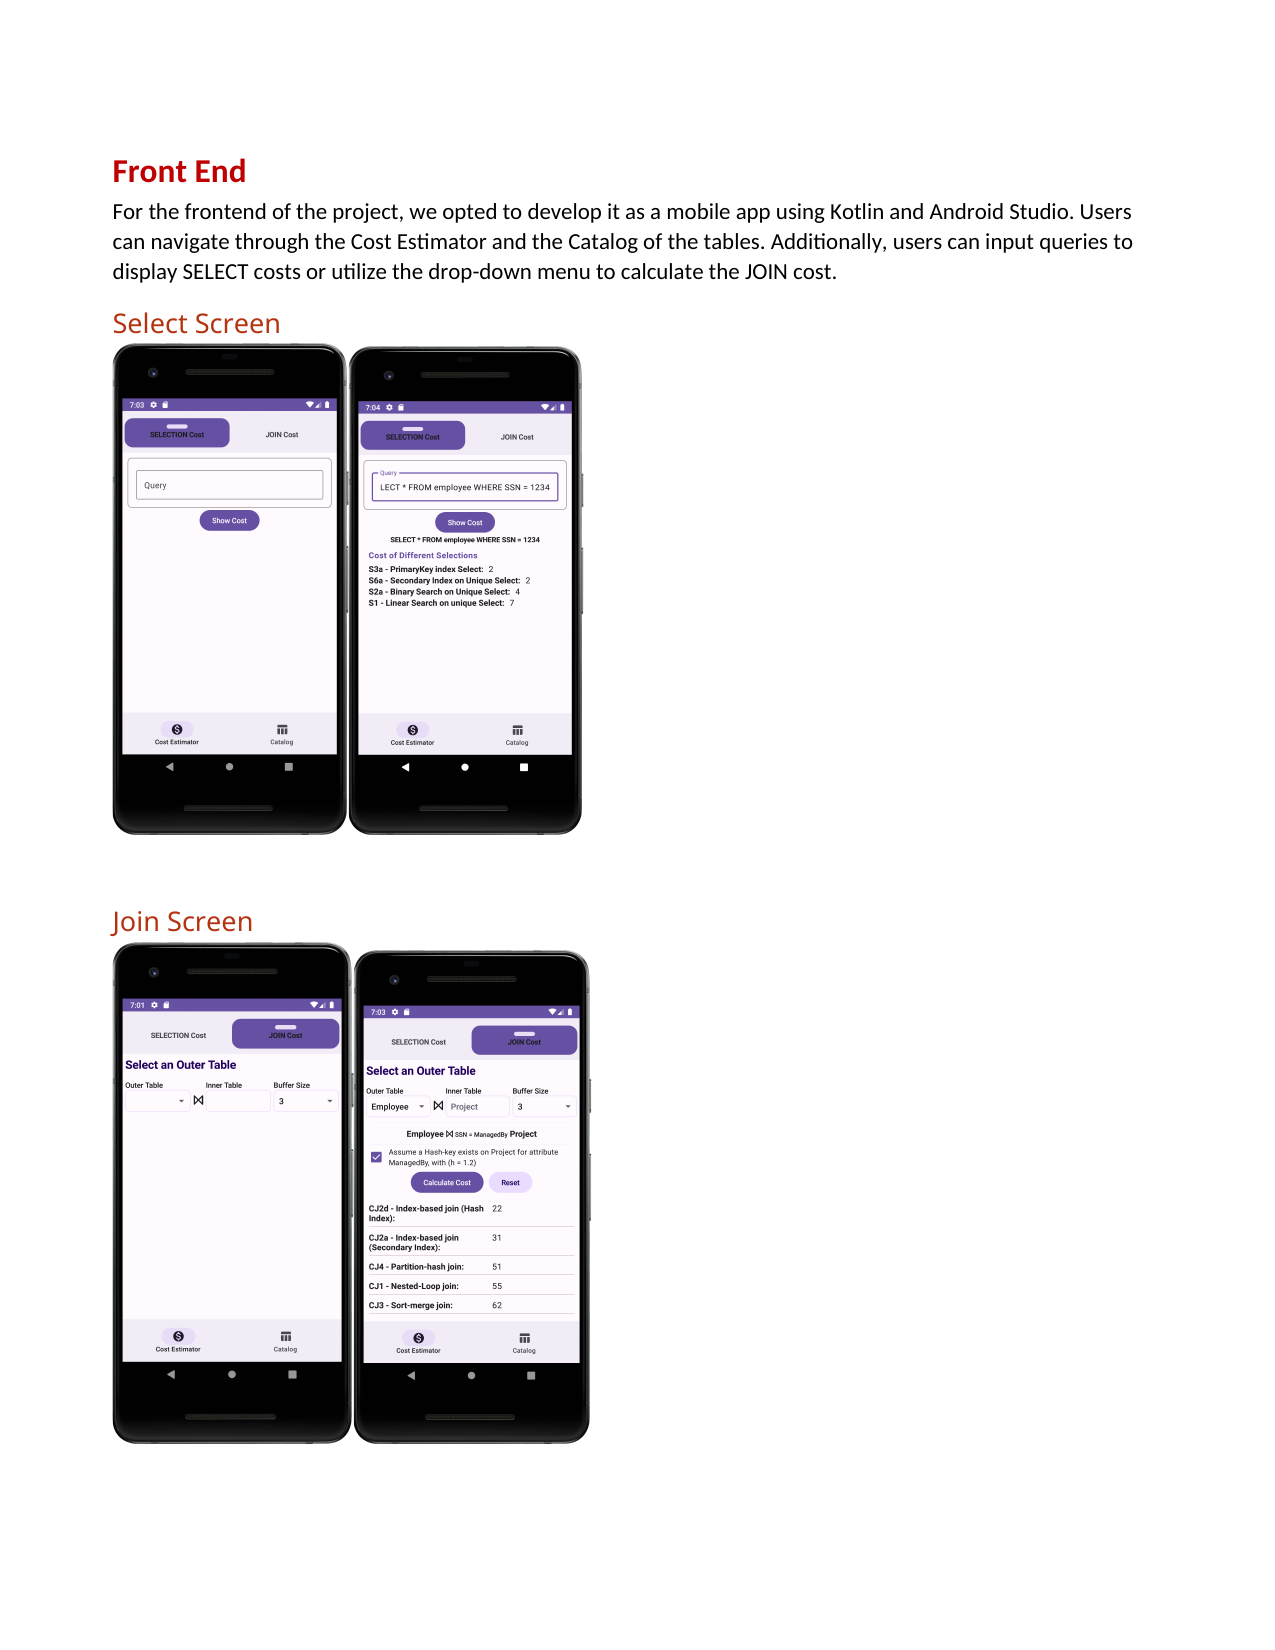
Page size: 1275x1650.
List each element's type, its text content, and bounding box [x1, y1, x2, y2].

subtitle Join Screen [112, 903, 1162, 939]
picture [112, 343, 584, 835]
subtitle Select Screen [112, 304, 1162, 341]
text For the frontend of the project, we opted to develop it as a mobile app using Kotlin and Android Studio. Users can navigate through the Cost Estimator and the Catalog of the tables. Additionally, users can input queries to display SELECT costs or utilize the drop-down menu to calculate the JOIN cost. [112, 197, 1162, 285]
subtitle Front End [112, 150, 1162, 191]
picture [112, 942, 592, 1444]
